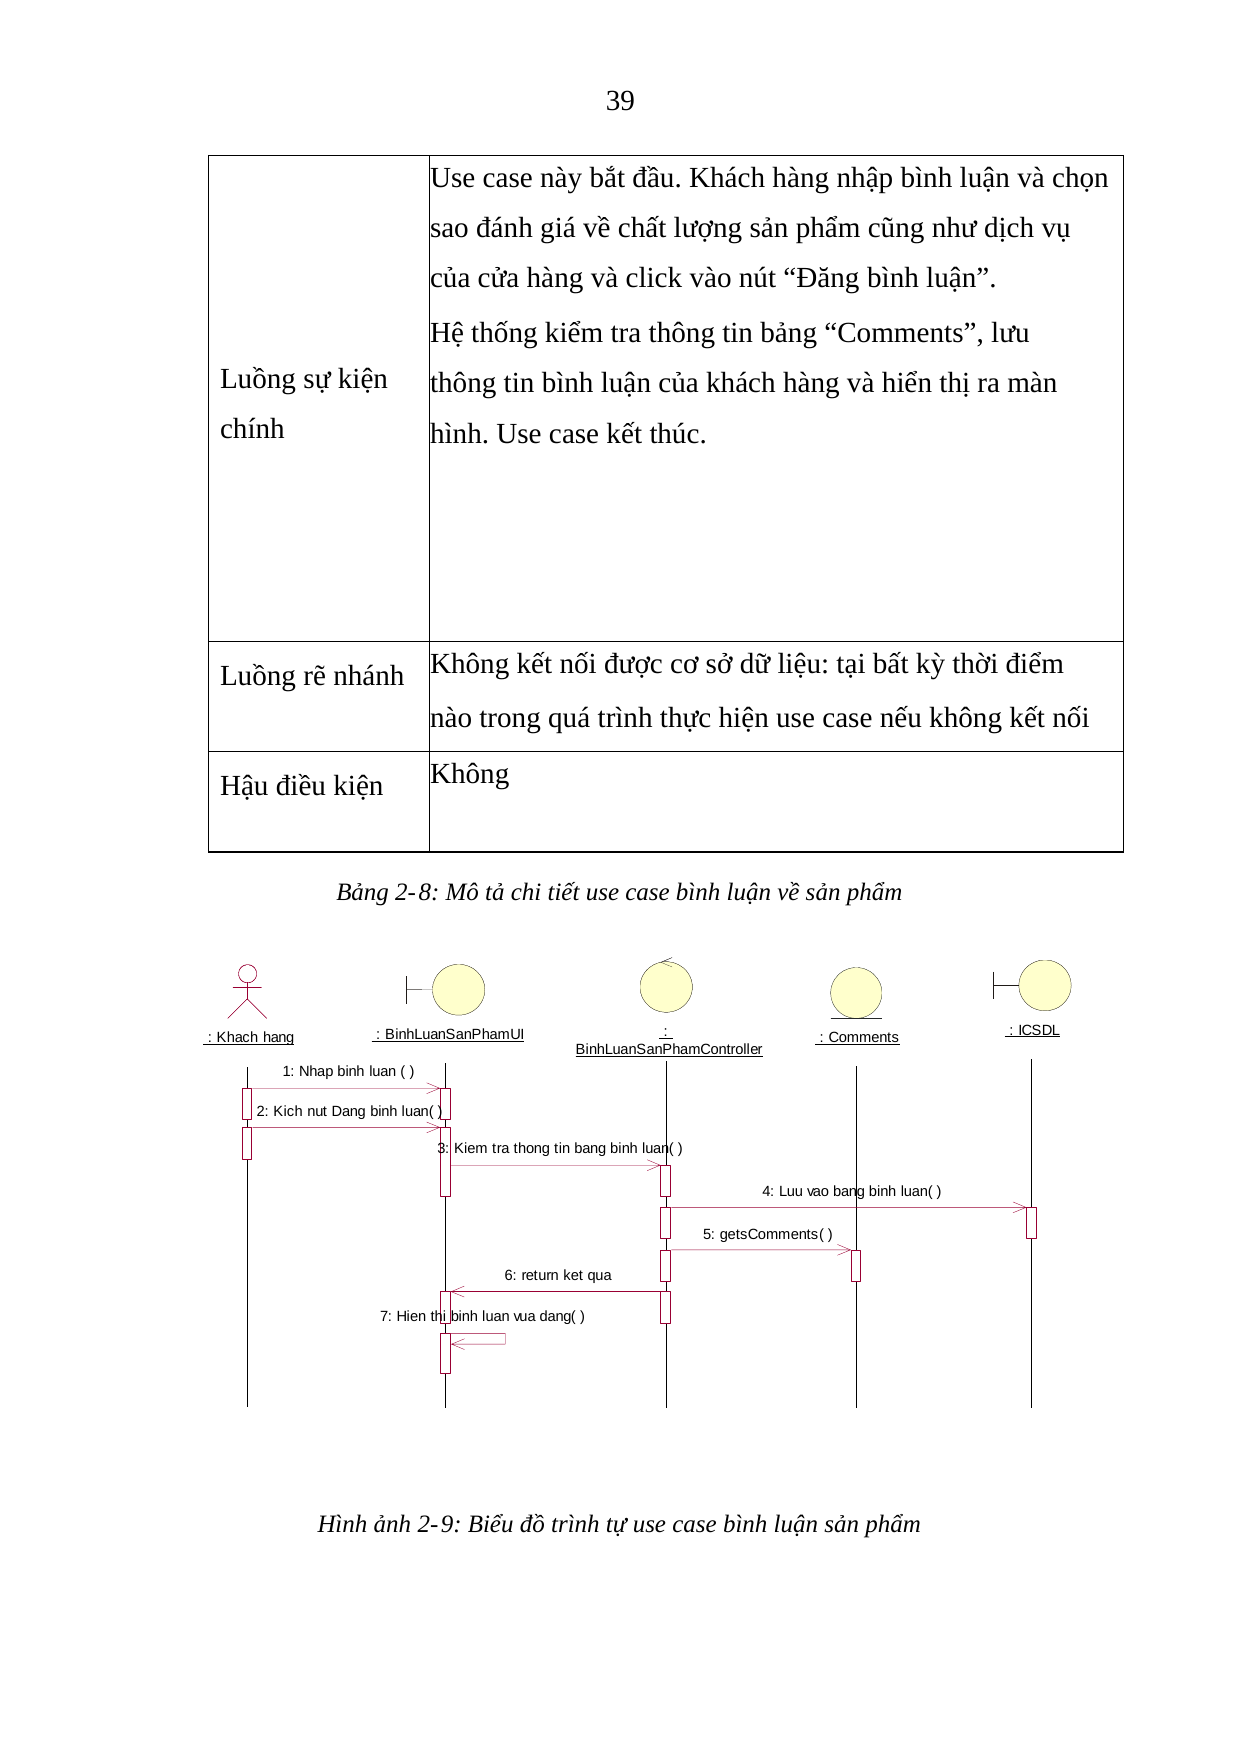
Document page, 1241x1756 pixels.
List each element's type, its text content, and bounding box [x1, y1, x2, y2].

table_cell Use case này bắt đầu. Khách hàng nhập bình luận và chọn sao đánh giá về chất lượng sản phẩm cũng như dịch vụ của cửa hàng và click vào nút “Đăng bình luận”. Hệ thống kiểm tra thông tin bảng “Comments”, lưu thông tin bình luận của khách hàng và hiển thị ra màn hình. Use case kết thúc. [430, 156, 1123, 641]
table_cell Luồng rẽ nhánh [209, 642, 429, 751]
table_cell Không kết nối được cơ sở dữ liệu: tại bất kỳ thời điểm nào trong quá trình thực hiện use case nếu không kết nối [430, 642, 1123, 751]
table_cell Hậu điều kiện [209, 752, 429, 851]
table_cell Không [430, 752, 1123, 851]
table_cell Luồng sự kiện chính [209, 156, 429, 641]
